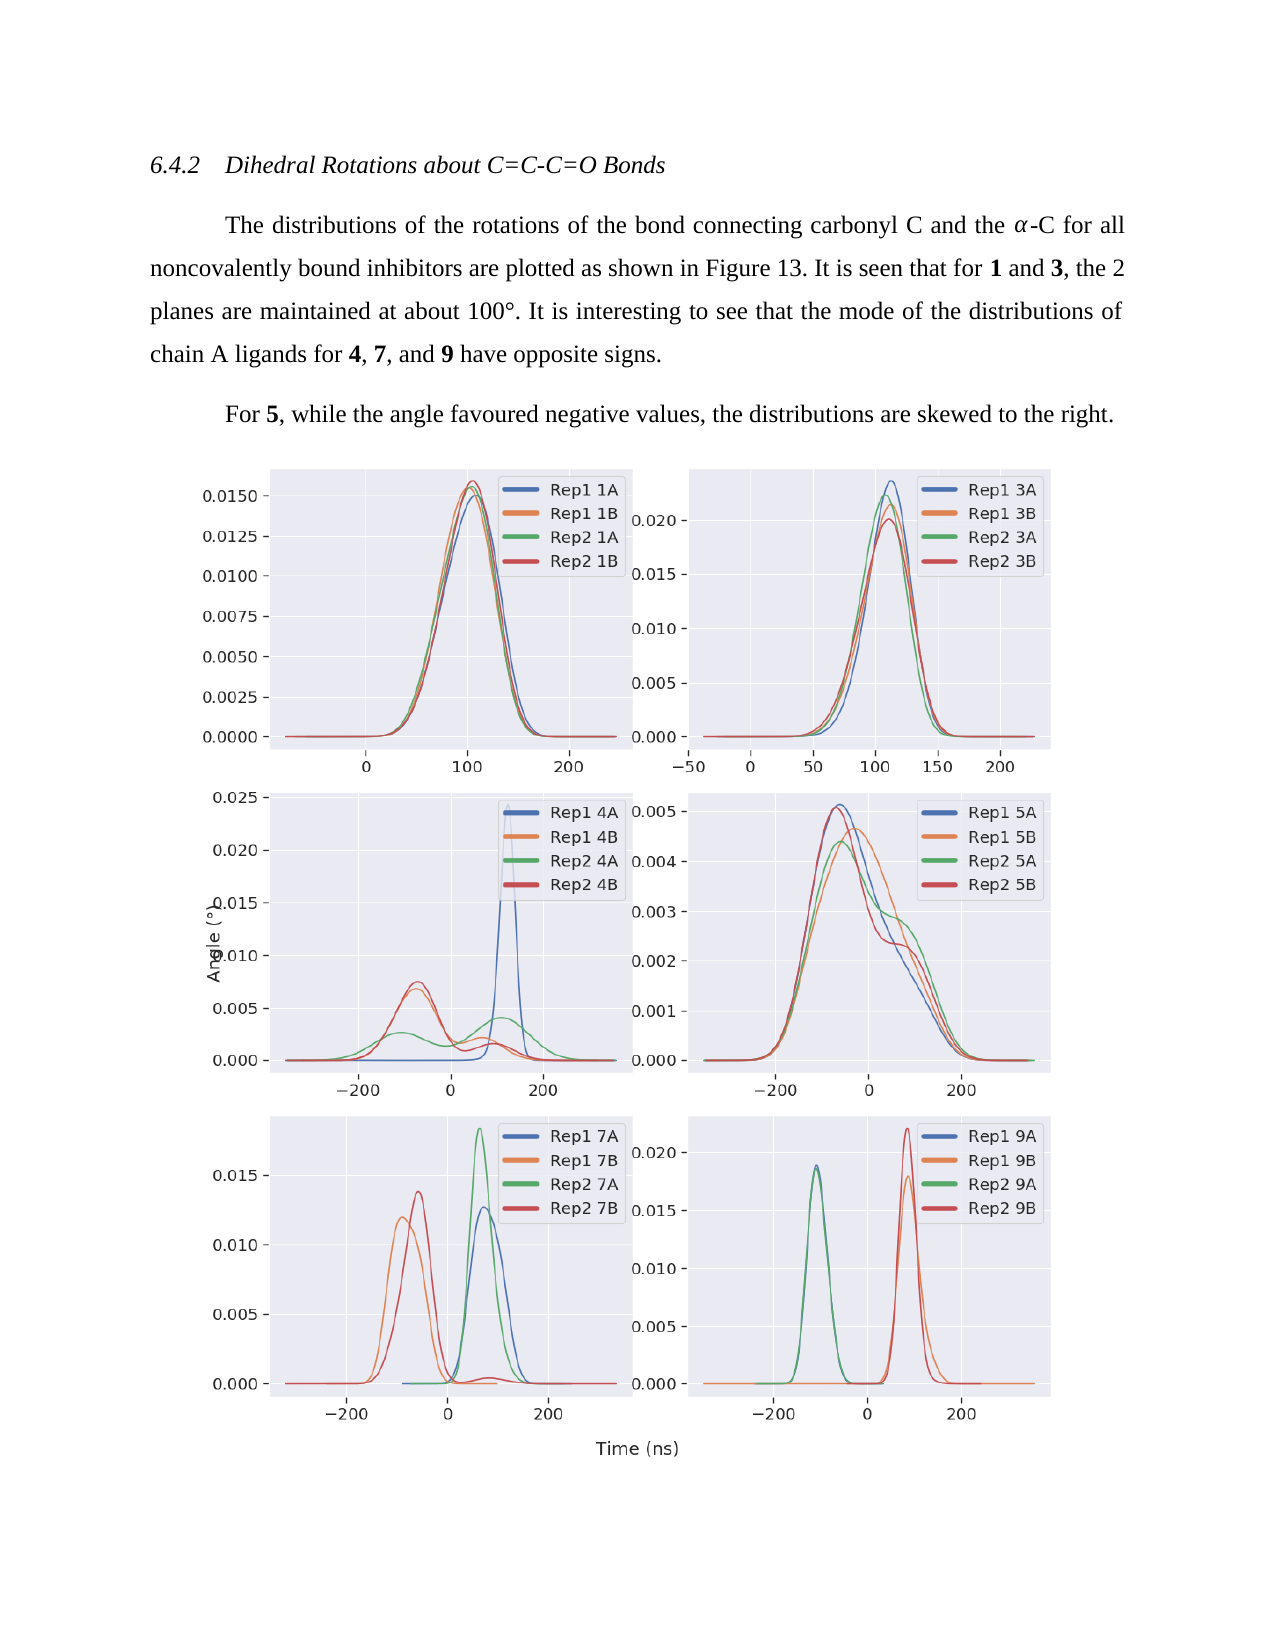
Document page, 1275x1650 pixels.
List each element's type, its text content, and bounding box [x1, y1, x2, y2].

text The distributions of the rotations of the bond connecting carbonyl C and the -C for all noncovalently bound inhibitors are plotted as shown in Figure 13. It is seen that for 1 and 3, the 2 planes are maintained at about 100°. It is interesting to see that the mode of the distributions of chain A ligands for 4, 7, and 9 have opposite signs. [150, 210, 1125, 368]
picture [198, 458, 1077, 1470]
text For 5, while the angle favoured negative values, the distributions are skewed to the right. [150, 399, 1125, 428]
subtitle Dihedral Rotations about C=C-C=O Bonds [150, 150, 1125, 179]
